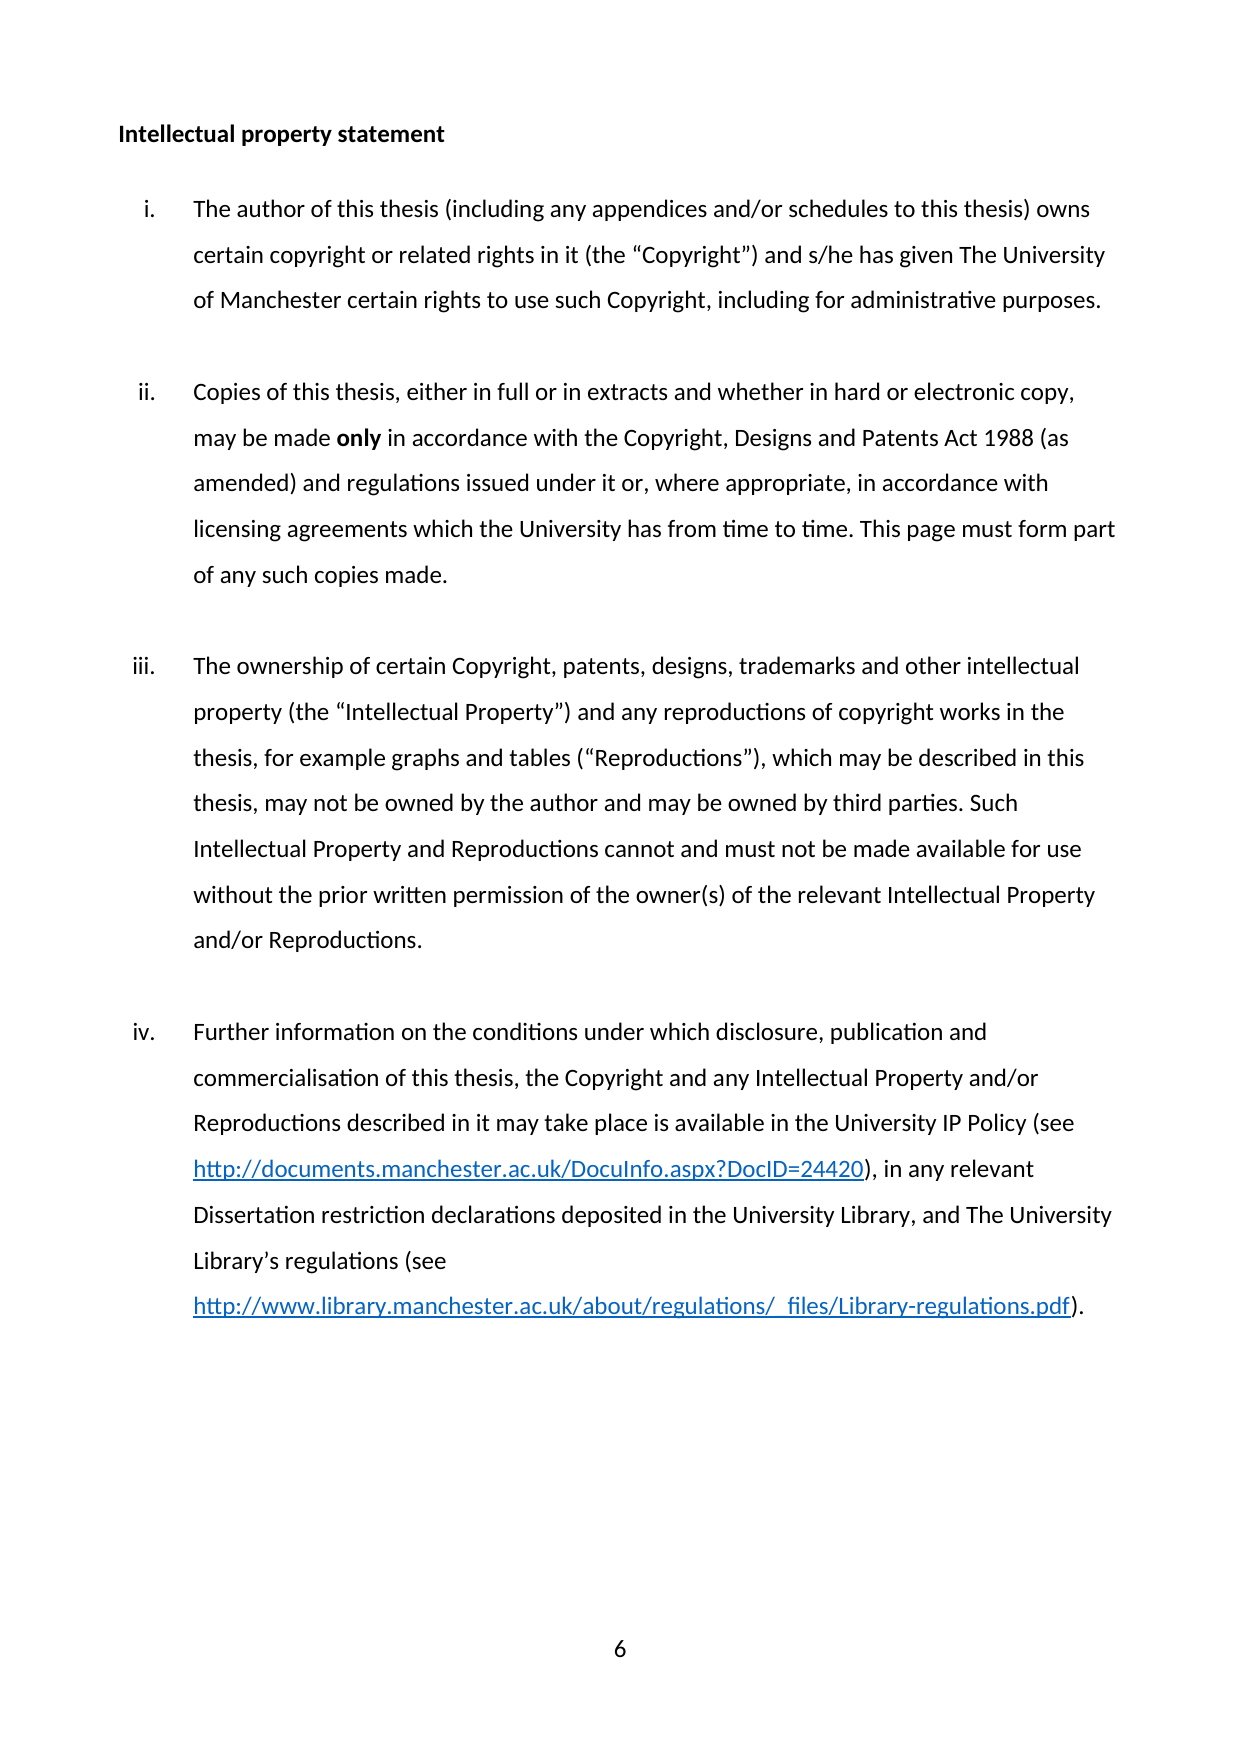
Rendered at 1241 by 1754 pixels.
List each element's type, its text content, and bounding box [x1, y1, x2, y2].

text Intellectual property statement [118, 118, 1122, 149]
list Copies of this thesis, either in full or in extracts and whether in hard or electronic copy, may be made only in accordance with the Copyright, Designs and Patents Act 1988 (as amended) and regulations issued under it or, where appropriate, in accordance with licensing agreements which the University has from time to time. This page must form part of any such copies made. [156, 376, 1122, 589]
list The ownership of certain Copyright, patents, designs, trademarks and other intellectual property (the “Intellectual Property”) and any reproductions of copyright works in the thesis, for example graphs and tables (“Reproductions”), which may be described in this thesis, may not be owned by the author and may be owned by third parties. Such Intellectual Property and Reproductions cannot and must not be made available for use without the prior written permission of the owner(s) of the relevant Intellectual Property and/or Reproductions. [156, 650, 1122, 955]
list The author of this thesis (including any appendices and/or schedules to this thesis) owns certain copyright or related rights in it (the “Copyright”) and s/he has given The University of Manchester certain rights to use such Copyright, including for administrative purposes. [156, 193, 1122, 315]
list Further information on the conditions under which disclosure, publication and commercialisation of this thesis, the Copyright and any Intellectual Property and/or Reproductions described in it may take place is available in the University IP Policy (see http://documents.manchester.ac.uk/DocuInfo.aspx?DocID=24420), in any relevant Dissertation restriction declarations deposited in the University Library, and The University Library’s regulations (see http://www.library.manchester.ac.uk/about/regulations/_files/Library-regulations.pdf). [156, 1016, 1122, 1321]
